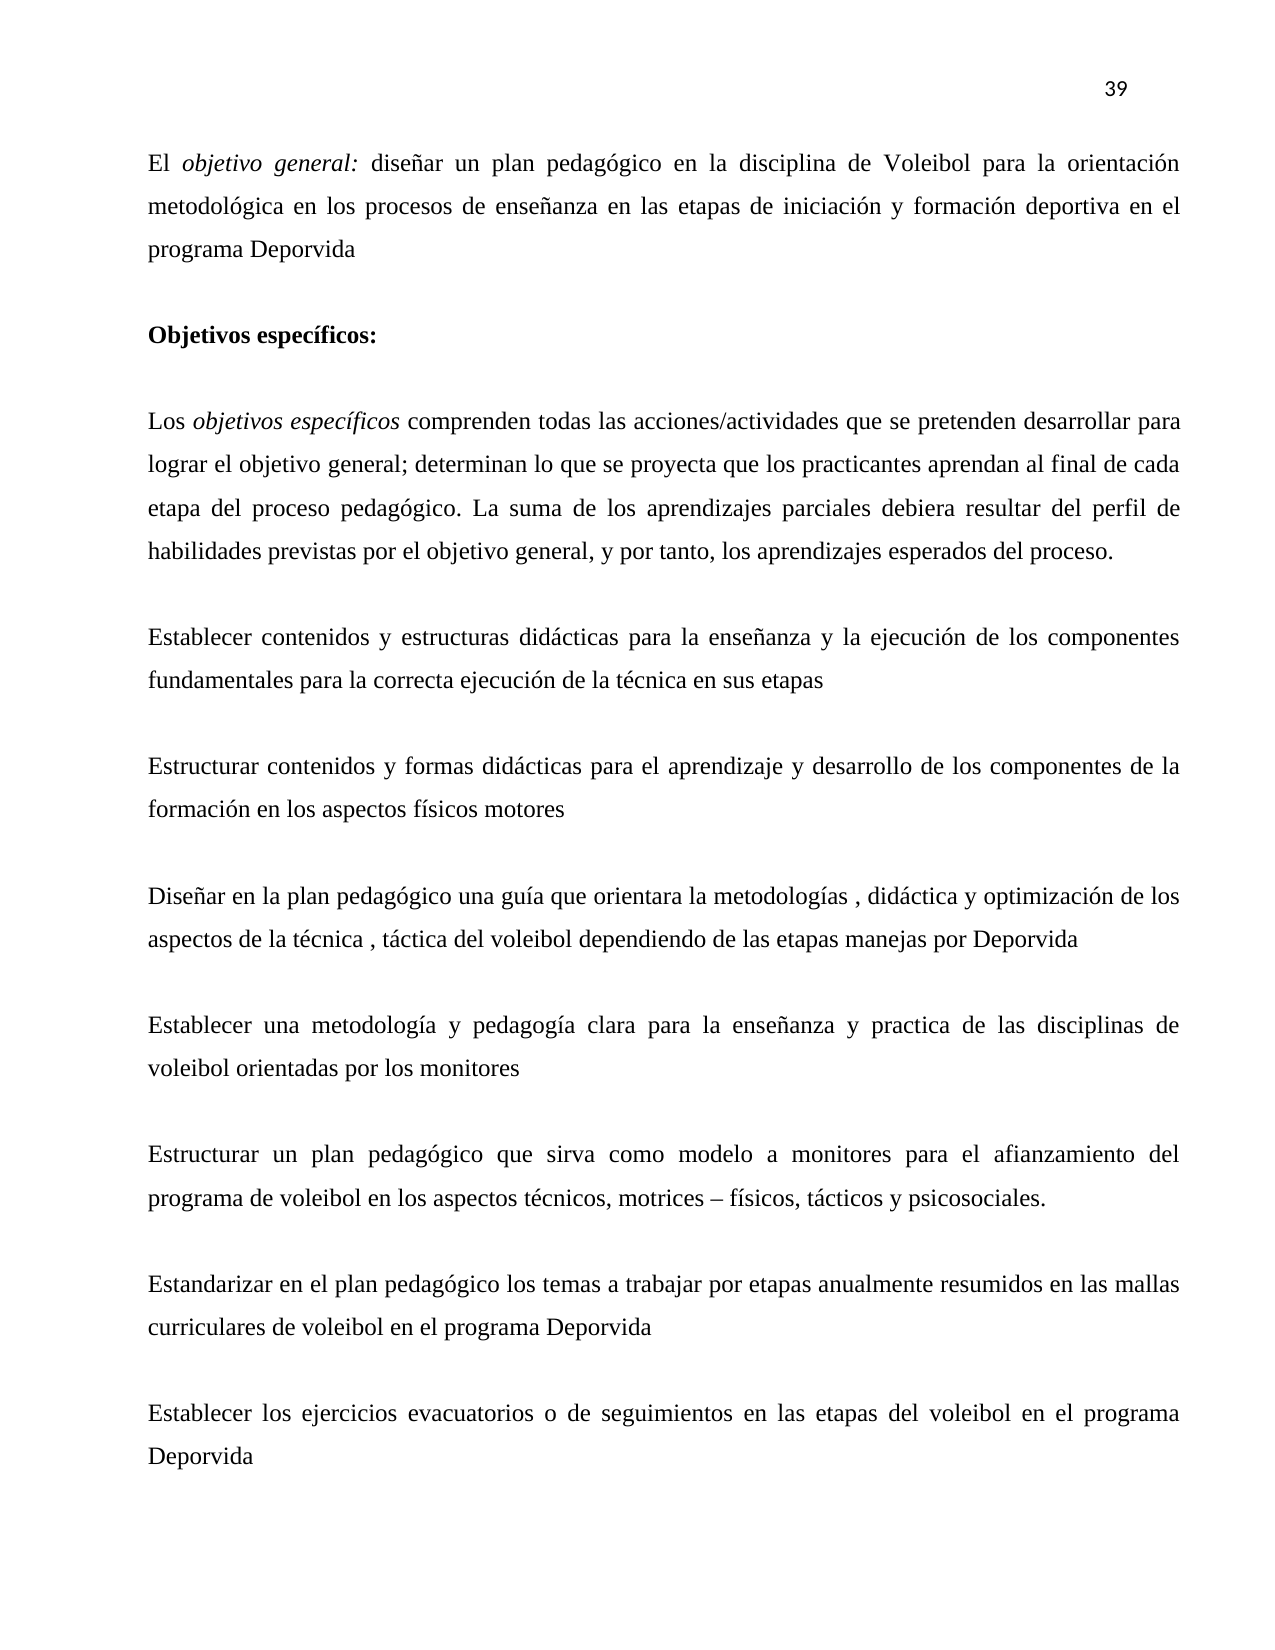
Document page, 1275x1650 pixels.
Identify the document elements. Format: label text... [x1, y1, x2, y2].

text Establecer contenidos y estructuras didácticas para la enseñanza y la ejecución de los componentes fundamentales para la correcta ejecución de la técnica en sus etapas [148, 622, 1181, 694]
text Estandarizar en el plan pedagógico los temas a trabajar por etapas anualmente resumidos en las mallas curriculares de voleibol en el programa Deporvida [148, 1269, 1181, 1341]
text Establecer los ejercicios evacuatorios o de seguimientos en las etapas del voleibol en el programa Deporvida [148, 1398, 1181, 1470]
text Diseñar en la plan pedagógico una guía que orientara la metodologías , didáctica y optimización de los aspectos de la técnica , táctica del voleibol dependiendo de las etapas manejas por Deporvida [148, 881, 1181, 953]
text Establecer una metodología y pedagogía clara para la enseñanza y practica de las disciplinas de voleibol orientadas por los monitores [148, 1010, 1181, 1082]
text Los objetivos específicos comprenden todas las acciones/actividades que se pretenden desarrollar para lograr el objetivo general; determinan lo que se proyecta que los practicantes aprendan al final de cada etapa del proceso pedagógico. La suma de los aprendizajes parciales debiera resultar del perfil de habilidades previstas por el objetivo general, y por tanto, los aprendizajes esperados del proceso. [148, 406, 1181, 564]
text Objetivos específicos: [148, 320, 1181, 349]
text Estructurar un plan pedagógico que sirva como modelo a monitores para el afianzamiento del programa de voleibol en los aspectos técnicos, motrices – físicos, tácticos y psicosociales. [148, 1139, 1181, 1211]
text El objetivo general: diseñar un plan pedagógico en la disciplina de Voleibol para la orientación metodológica en los procesos de enseñanza en las etapas de iniciación y formación deportiva en el programa Deporvida [148, 148, 1181, 263]
text Estructurar contenidos y formas didácticas para el aprendizaje y desarrollo de los componentes de la formación en los aspectos físicos motores [148, 751, 1181, 823]
